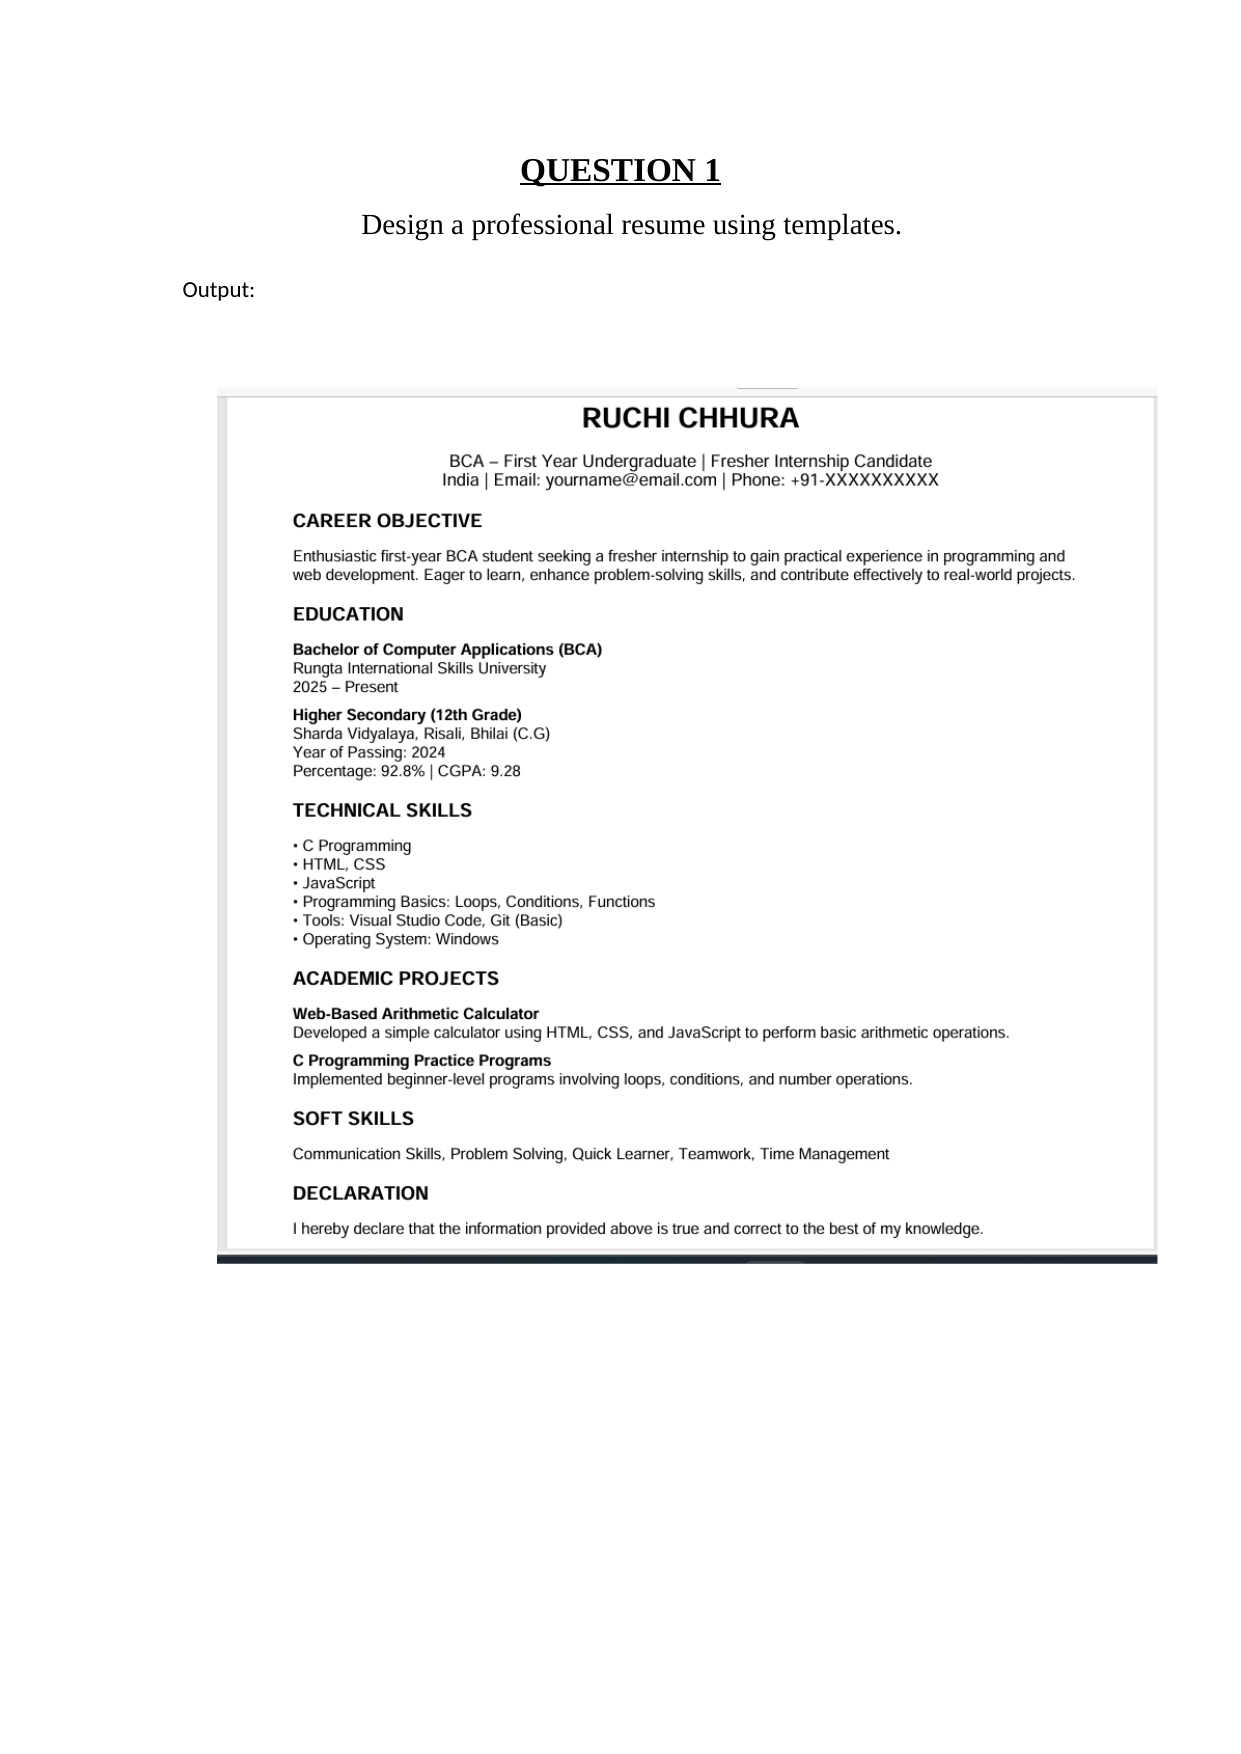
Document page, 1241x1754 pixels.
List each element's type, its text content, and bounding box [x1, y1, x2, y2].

picture [217, 387, 1158, 1264]
text Design a professional resume using templates. [150, 207, 902, 240]
text Output: [182, 275, 1089, 303]
subtitle QUESTION 1 [151, 150, 1090, 188]
